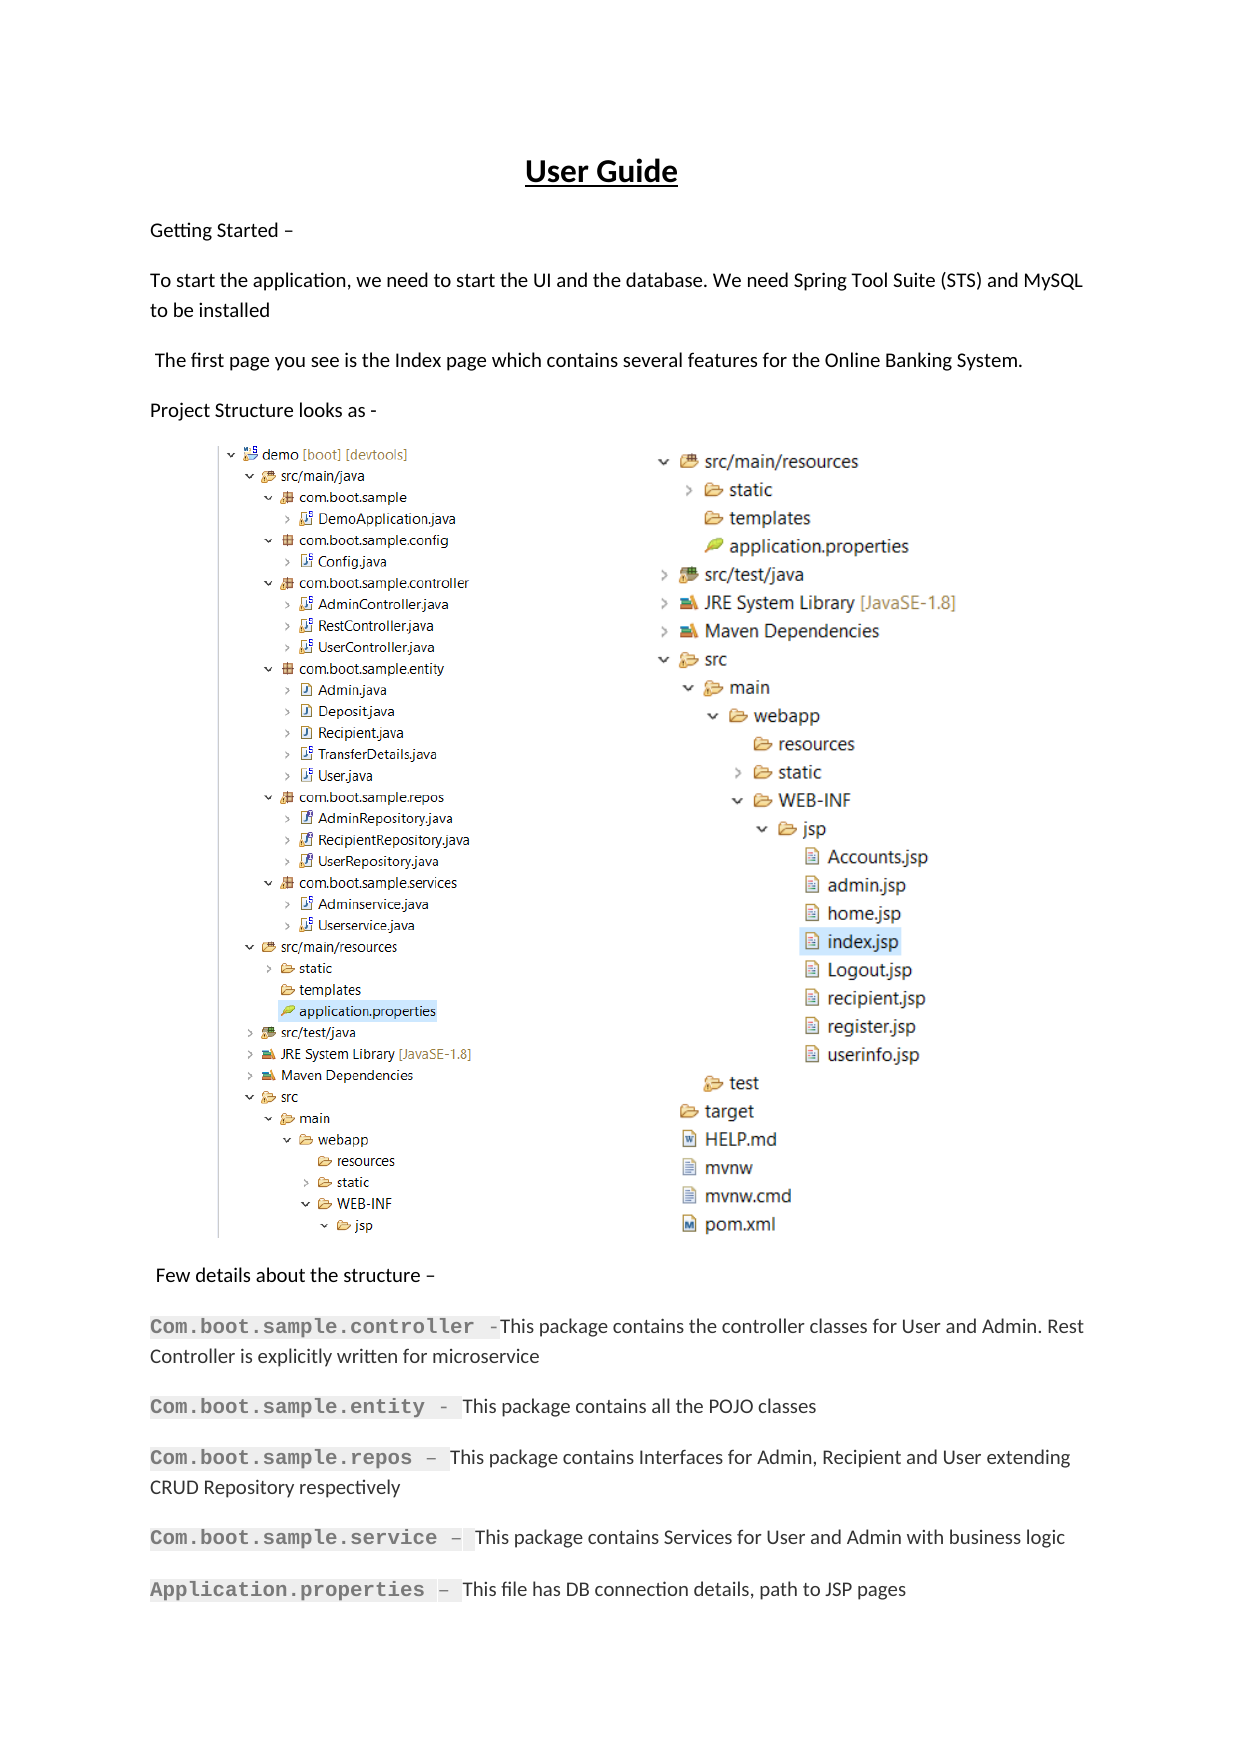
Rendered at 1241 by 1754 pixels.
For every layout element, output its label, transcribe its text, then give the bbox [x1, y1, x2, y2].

text Com.boot.sample.repos – This package contains Interfaces for Admin, Recipient and User extending CRUD Repository respectively [150, 1444, 1090, 1500]
text To start the application, we need to start the UI and the database. We need Spring Tool Suite (STS) and MySQL to be installed [150, 268, 1090, 322]
text Com.boot.sample.entity - This package contains all the POJO classes [462, 1393, 1090, 1419]
text Project Structure looks as - [150, 397, 1090, 422]
text Com.boot.sample.service – This package contains Services for User and Admin with business logic [150, 1524, 1090, 1551]
text Application.properties – This file has DB connection details, path to JSP pages [462, 1576, 1090, 1602]
text Getting Started – [150, 218, 1090, 243]
text Few details about the structure – [150, 1262, 1090, 1288]
text User Guide [450, 150, 1090, 191]
text The first page you see is the Index page which contains several features for the Online Banking System. [150, 347, 1090, 372]
picture [641, 452, 1023, 1238]
text Com.boot.sample.controller -This package contains the controller classes for User and Admin. Rest Controller is explicitly written for microservice [150, 1313, 1090, 1368]
text Application.properties – This file has DB connection details, path to JSP pages [150, 1576, 463, 1602]
picture [217, 446, 518, 1238]
